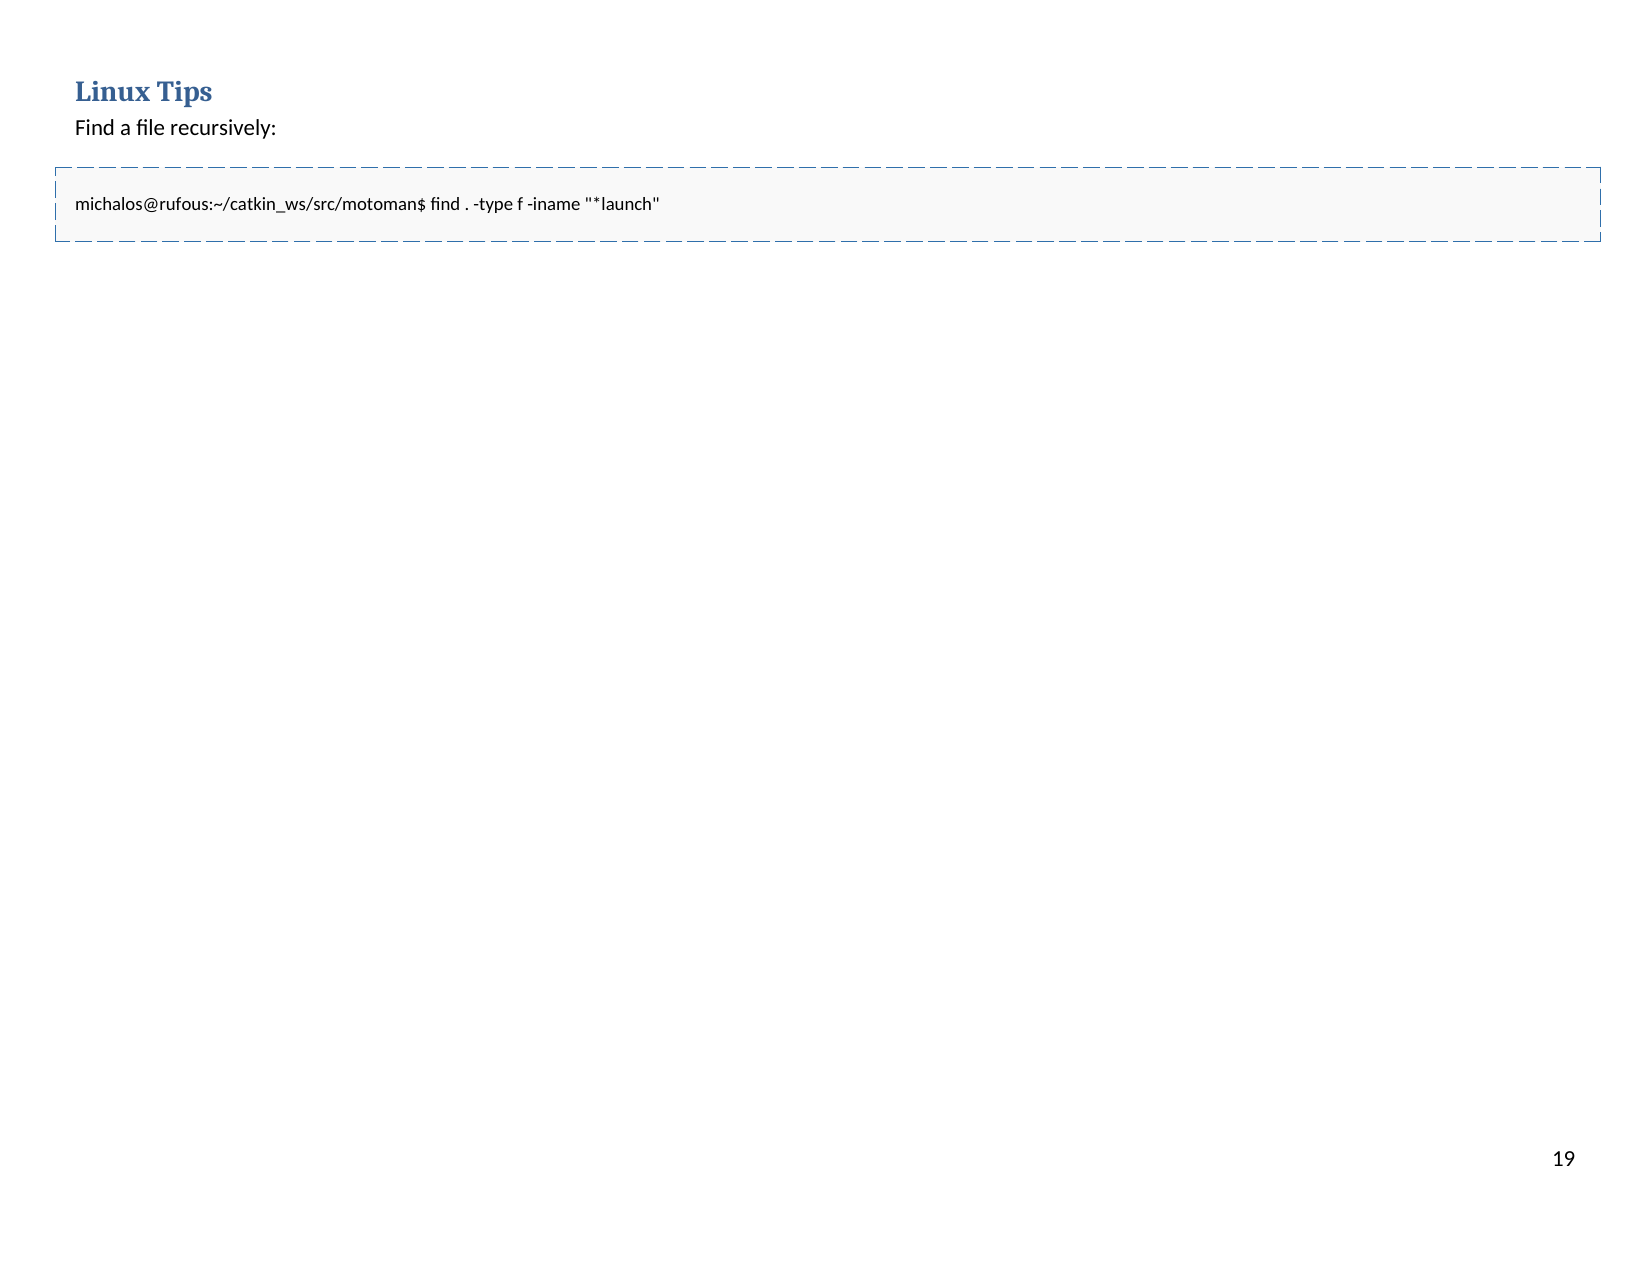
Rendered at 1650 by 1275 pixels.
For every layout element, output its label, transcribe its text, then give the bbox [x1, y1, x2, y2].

subtitle Linux Tips [75, 75, 1575, 108]
text michalos@rufous:~/catkin_ws/src/motoman$ find . -type f -iname "*launch" [55, 167, 1601, 242]
text Find a file recursively: [75, 113, 1575, 142]
